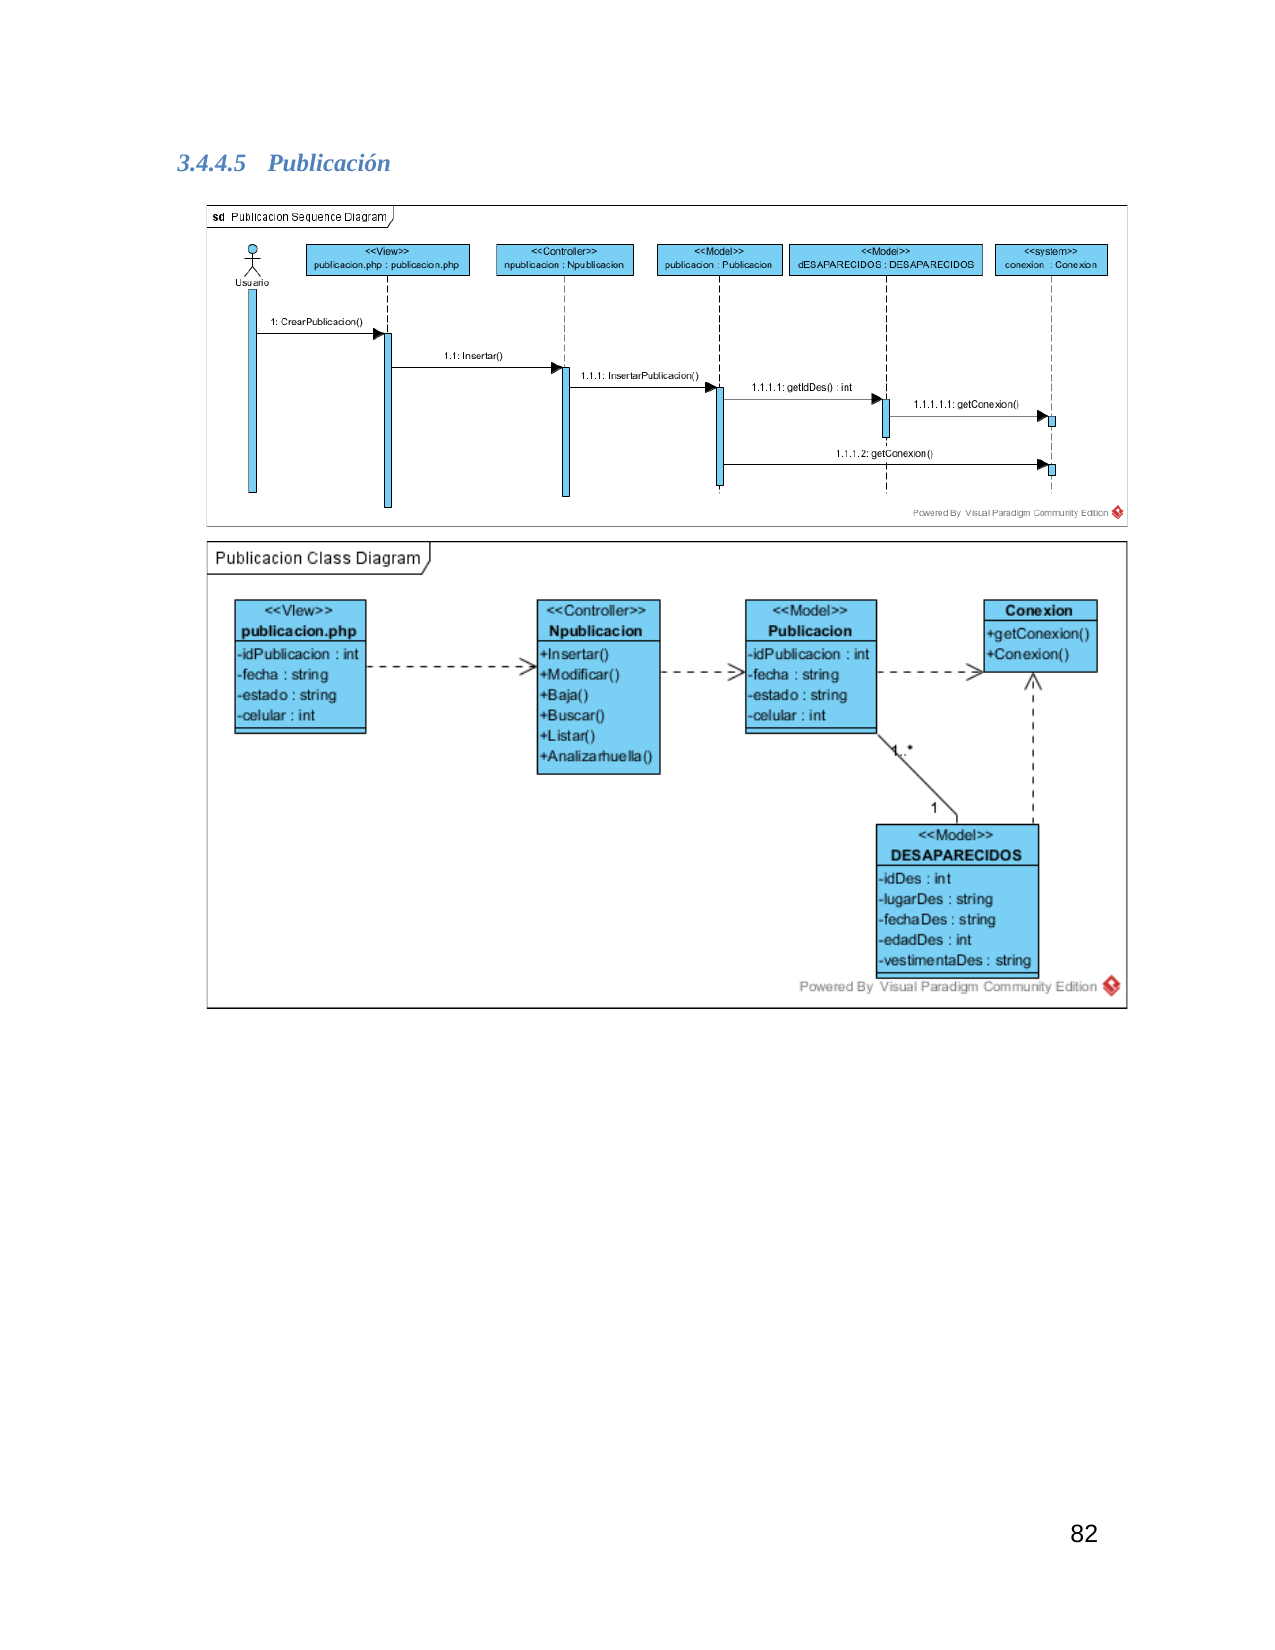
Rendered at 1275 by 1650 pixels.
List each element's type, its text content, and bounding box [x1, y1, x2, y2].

picture [206, 205, 1128, 527]
subtitle Publicación [177, 148, 1098, 176]
picture [206, 541, 1128, 1009]
